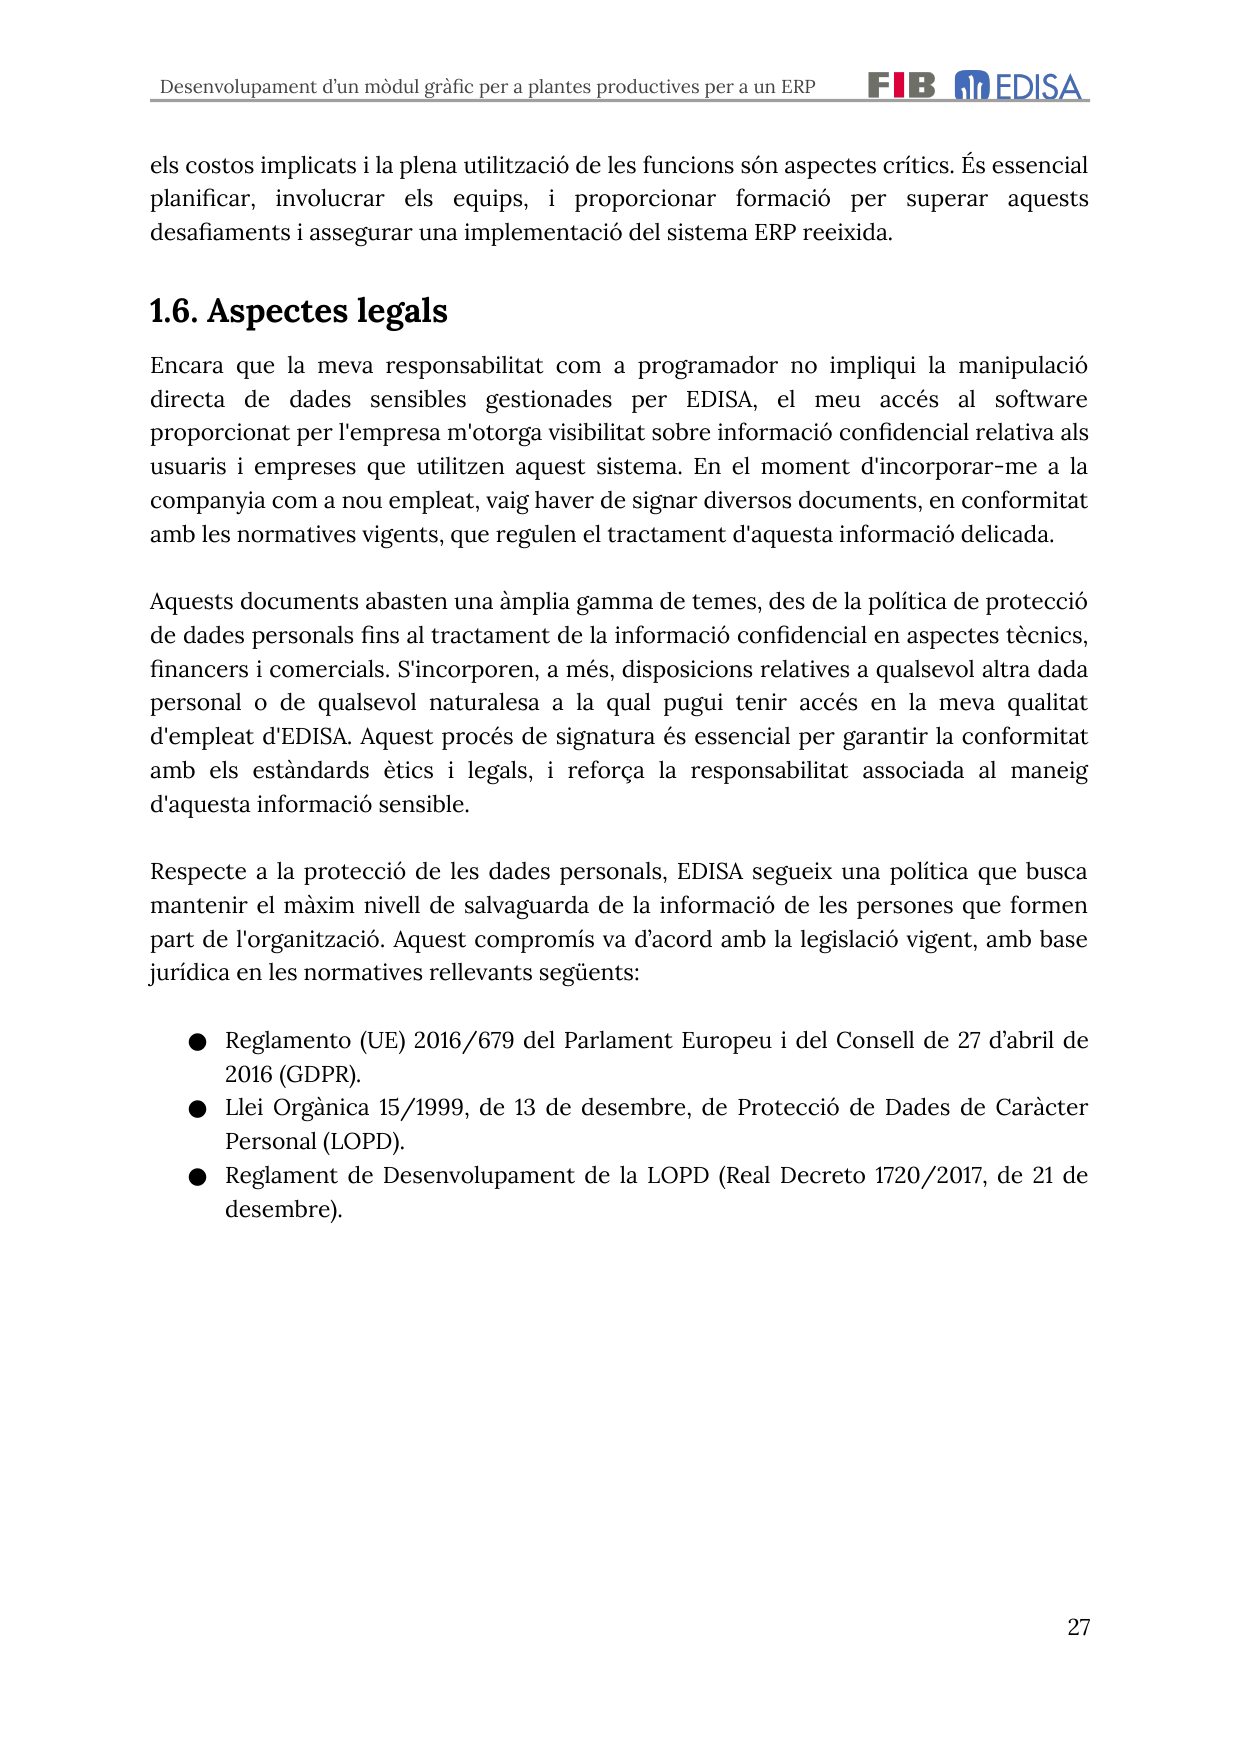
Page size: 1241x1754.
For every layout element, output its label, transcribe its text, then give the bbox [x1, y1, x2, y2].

list Llei Orgànica 15/1999, de 13 de desembre, de Protecció de Dades de Caràcter Personal (LOPD). [187, 1093, 1090, 1156]
picture [954, 70, 1082, 98]
text Encara que la meva responsabilitat com a programador no impliqui la manipulació directa de dades sensibles gestionades per EDISA, el meu accés al software proporcionat per l'empresa m'otorga visibilitat sobre informació confidencial relativa als usuaris i empreses que utilitzen aquest sistema. En el moment d'incorporar-me a la companyia com a nou empleat, vaig haver de signar diversos documents, en conformitat amb les normatives vigents, que regulen el tractament d'aquesta informació delicada. [150, 350, 1090, 548]
list Reglamento (UE) 2016/679 del Parlament Europeu i del Consell de 27 d’abril de 2016 (GDPR). [187, 1025, 1090, 1088]
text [150, 150, 1090, 247]
picture [857, 70, 938, 98]
text Aquests documents abasten una àmplia gamma de temes, des de la política de protecció de dades personals fins al tractament de la informació confidencial en aspectes tècnics, financers i comercials. S'incorporen, a més, disposicions relatives a qualsevol altra dada personal o de qualsevol naturalesa a la qual pugui tenir accés en la meva qualitat d'empleat d'EDISA. Aquest procés de signatura és essencial per garantir la conformitat amb els estàndards ètics i legals, i reforça la responsabilitat associada al maneig d'aquesta informació sensible. [150, 587, 1090, 818]
text Respecte a la protecció de les dades personals, EDISA segueix una política que busca mantenir el màxim nivell de salvaguarda de la informació de les persones que formen part de l'organització. Aquest compromís va d’acord amb la legislació vigent, amb base jurídica en les normatives rellevants següents: [150, 857, 1090, 987]
subtitle 1.6. Aspectes legals [150, 289, 1090, 331]
list Reglament de Desenvolupament de la LOPD (Real Decreto 1720/2017, de 21 de desembre). [187, 1160, 1090, 1223]
